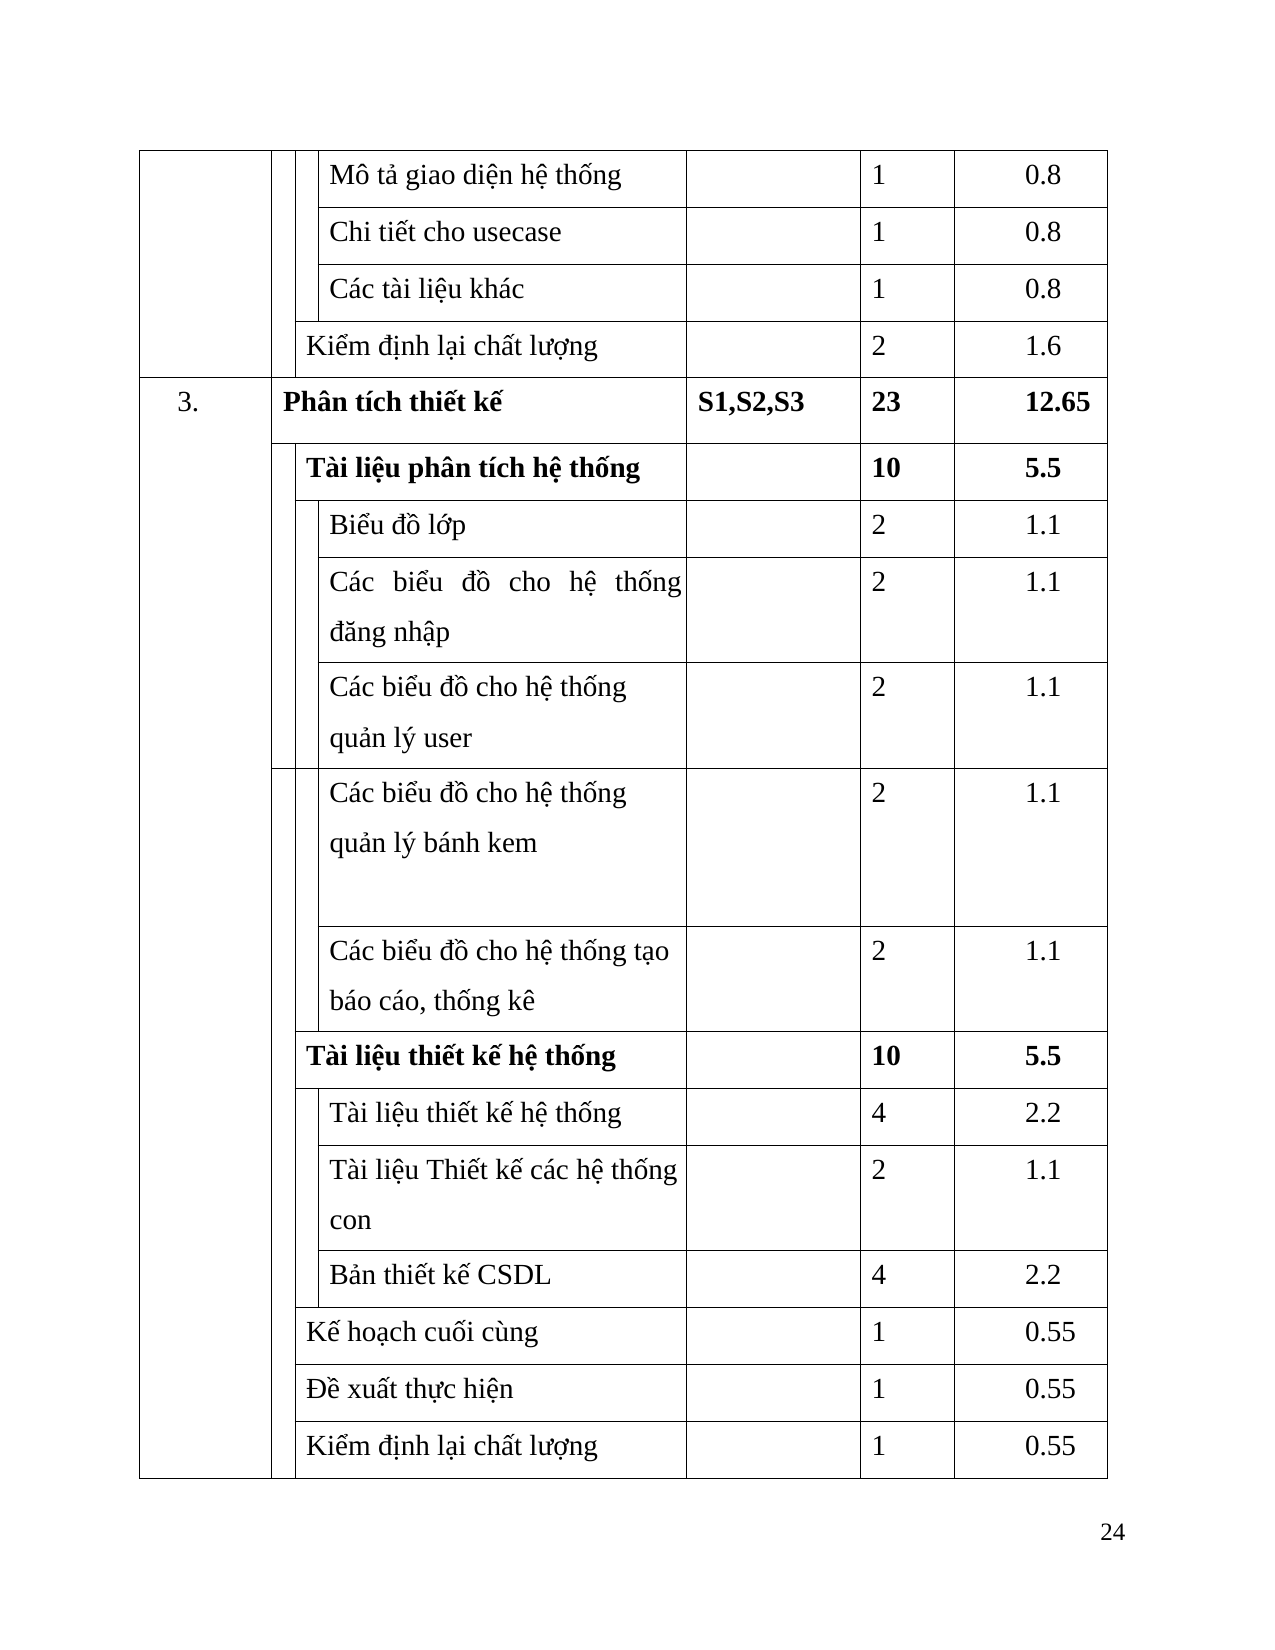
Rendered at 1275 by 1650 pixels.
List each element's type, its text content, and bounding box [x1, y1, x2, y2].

table_cell 0.55 [955, 1365, 1107, 1421]
table_cell [687, 444, 860, 500]
table_cell [687, 1251, 860, 1307]
table_cell 1.1 [955, 501, 1107, 557]
table_cell 12.65 [955, 378, 1107, 443]
table_cell [272, 769, 295, 1477]
table_cell [687, 322, 860, 377]
table_cell 4 [861, 1251, 954, 1307]
table_cell Biểu đồ lớp [319, 501, 686, 557]
table_cell 5.5 [955, 1032, 1107, 1088]
table_cell 1 [861, 1422, 954, 1477]
table_cell 2 [861, 927, 954, 1031]
table_cell [296, 151, 318, 321]
table_cell [687, 769, 860, 926]
table_cell Các tài liệu khác [319, 265, 686, 321]
table_cell Các biểu đồ cho hệ thống quản lý user [319, 663, 686, 767]
table_cell Đề xuất thực hiện [296, 1365, 686, 1421]
table_cell [687, 927, 860, 1031]
table_cell 10 [861, 1032, 954, 1088]
table_cell 2 [861, 663, 954, 767]
table_cell 5.5 [955, 444, 1107, 500]
table_cell 1 [861, 1308, 954, 1364]
table_cell S1,S2,S3 [687, 378, 860, 443]
table_cell [687, 501, 860, 557]
table_cell [687, 1089, 860, 1145]
table_cell 0.55 [955, 1308, 1107, 1364]
table_cell 1.1 [955, 663, 1107, 767]
table_cell 2 [861, 769, 954, 926]
table_cell [687, 1308, 860, 1364]
table_cell [687, 1146, 860, 1250]
table_cell Mô tả giao diện hệ thống [319, 151, 686, 207]
table_cell [687, 1422, 860, 1477]
table_cell [687, 265, 860, 321]
table_cell 2 [861, 322, 954, 377]
table_cell Bản thiết kế CSDL [319, 1251, 686, 1307]
table_cell 1.1 [955, 558, 1107, 662]
table_cell 0.8 [955, 265, 1107, 321]
table_cell Chi tiết cho usecase [319, 208, 686, 263]
table_cell 1.1 [955, 1146, 1107, 1250]
table_cell 2.2 [955, 1251, 1107, 1307]
table_cell [687, 151, 860, 207]
table_cell 1 [861, 151, 954, 207]
table_cell 2 [861, 501, 954, 557]
table_cell Kiểm định lại chất lượng [296, 322, 686, 377]
table_cell 10 [861, 444, 954, 500]
table_cell [687, 1032, 860, 1088]
table_cell Kế hoạch cuối cùng [296, 1308, 686, 1364]
table_cell Tài liệu thiết kế hệ thống [319, 1089, 686, 1145]
table_cell 2 [861, 558, 954, 662]
table_cell 1 [861, 1365, 954, 1421]
table_cell 3. [140, 378, 271, 1477]
table_cell 1.1 [955, 927, 1107, 1031]
table_cell 1.1 [955, 769, 1107, 926]
table_cell 2.2 [955, 1089, 1107, 1145]
table_cell [687, 663, 860, 767]
table_cell [687, 1365, 860, 1421]
table_cell Tài liệu thiết kế hệ thống [296, 1032, 686, 1088]
table_cell 23 [861, 378, 954, 443]
table_cell Tài liệu Thiết kế các hệ thống con [319, 1146, 686, 1250]
table_cell 1 [861, 208, 954, 263]
table_cell [687, 208, 860, 263]
table_cell Các biểu đồ cho hệ thống đăng nhập [319, 558, 686, 662]
table_cell [296, 501, 318, 767]
table_cell Phân tích thiết kế [272, 378, 686, 443]
table_cell 4 [861, 1089, 954, 1145]
table_cell 2 [861, 1146, 954, 1250]
table_cell 0.8 [955, 208, 1107, 263]
table_cell [272, 444, 295, 767]
table_cell Các biểu đồ cho hệ thống tạo báo cáo, thống kê [319, 927, 686, 1031]
table_cell Tài liệu phân tích hệ thống [296, 444, 686, 500]
table_cell [687, 558, 860, 662]
table_cell 1.6 [955, 322, 1107, 377]
table_cell 1 [861, 265, 954, 321]
table_cell 0.55 [955, 1422, 1107, 1477]
table_cell [296, 769, 318, 1031]
table_cell Kiểm định lại chất lượng [296, 1422, 686, 1477]
table_cell 0.8 [955, 151, 1107, 207]
table_cell [296, 1089, 318, 1307]
table_cell Các biểu đồ cho hệ thống quản lý bánh kem [319, 769, 686, 926]
